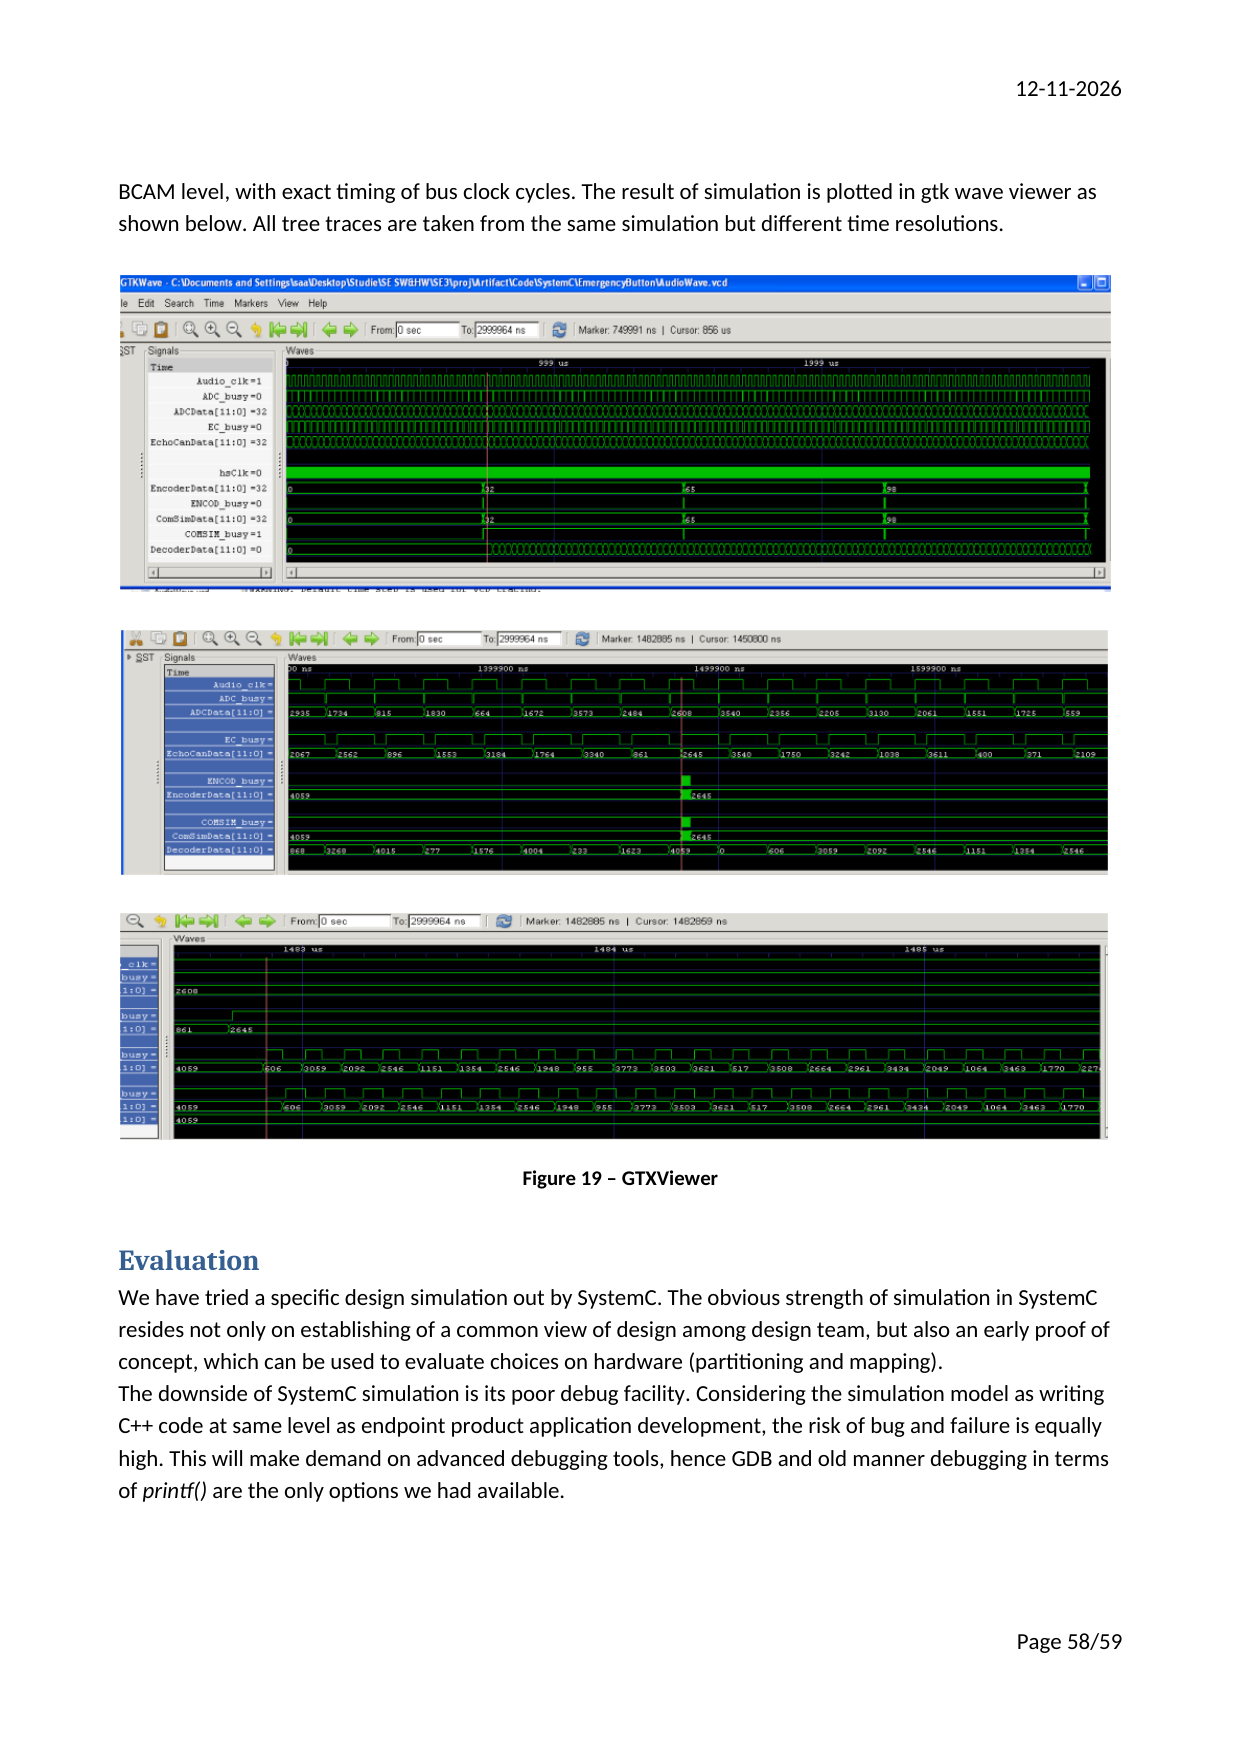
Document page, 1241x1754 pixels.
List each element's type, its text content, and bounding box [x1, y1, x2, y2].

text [118, 177, 1122, 237]
subtitle Evaluation [118, 1244, 1122, 1278]
text Figure 19 – GTXViewer [118, 1165, 1122, 1191]
text We have tried a specific design simulation out by SystemC. The obvious strength of simulation in SystemC resides not only on establishing of a common view of design among design team, but also an early proof of concept, which can be used to evaluate choices on hardware (partitioning and mapping). [118, 1283, 1122, 1375]
text The downside of SystemC simulation is its poor debug facility. Considering the simulation model as writing C++ code at same level as endpoint product application development, the risk of bug and failure is equally high. This will make demand on advanced debugging tools, hence GDB and old manner debugging in terms of printf() are the only options we had available. [118, 1379, 1122, 1504]
